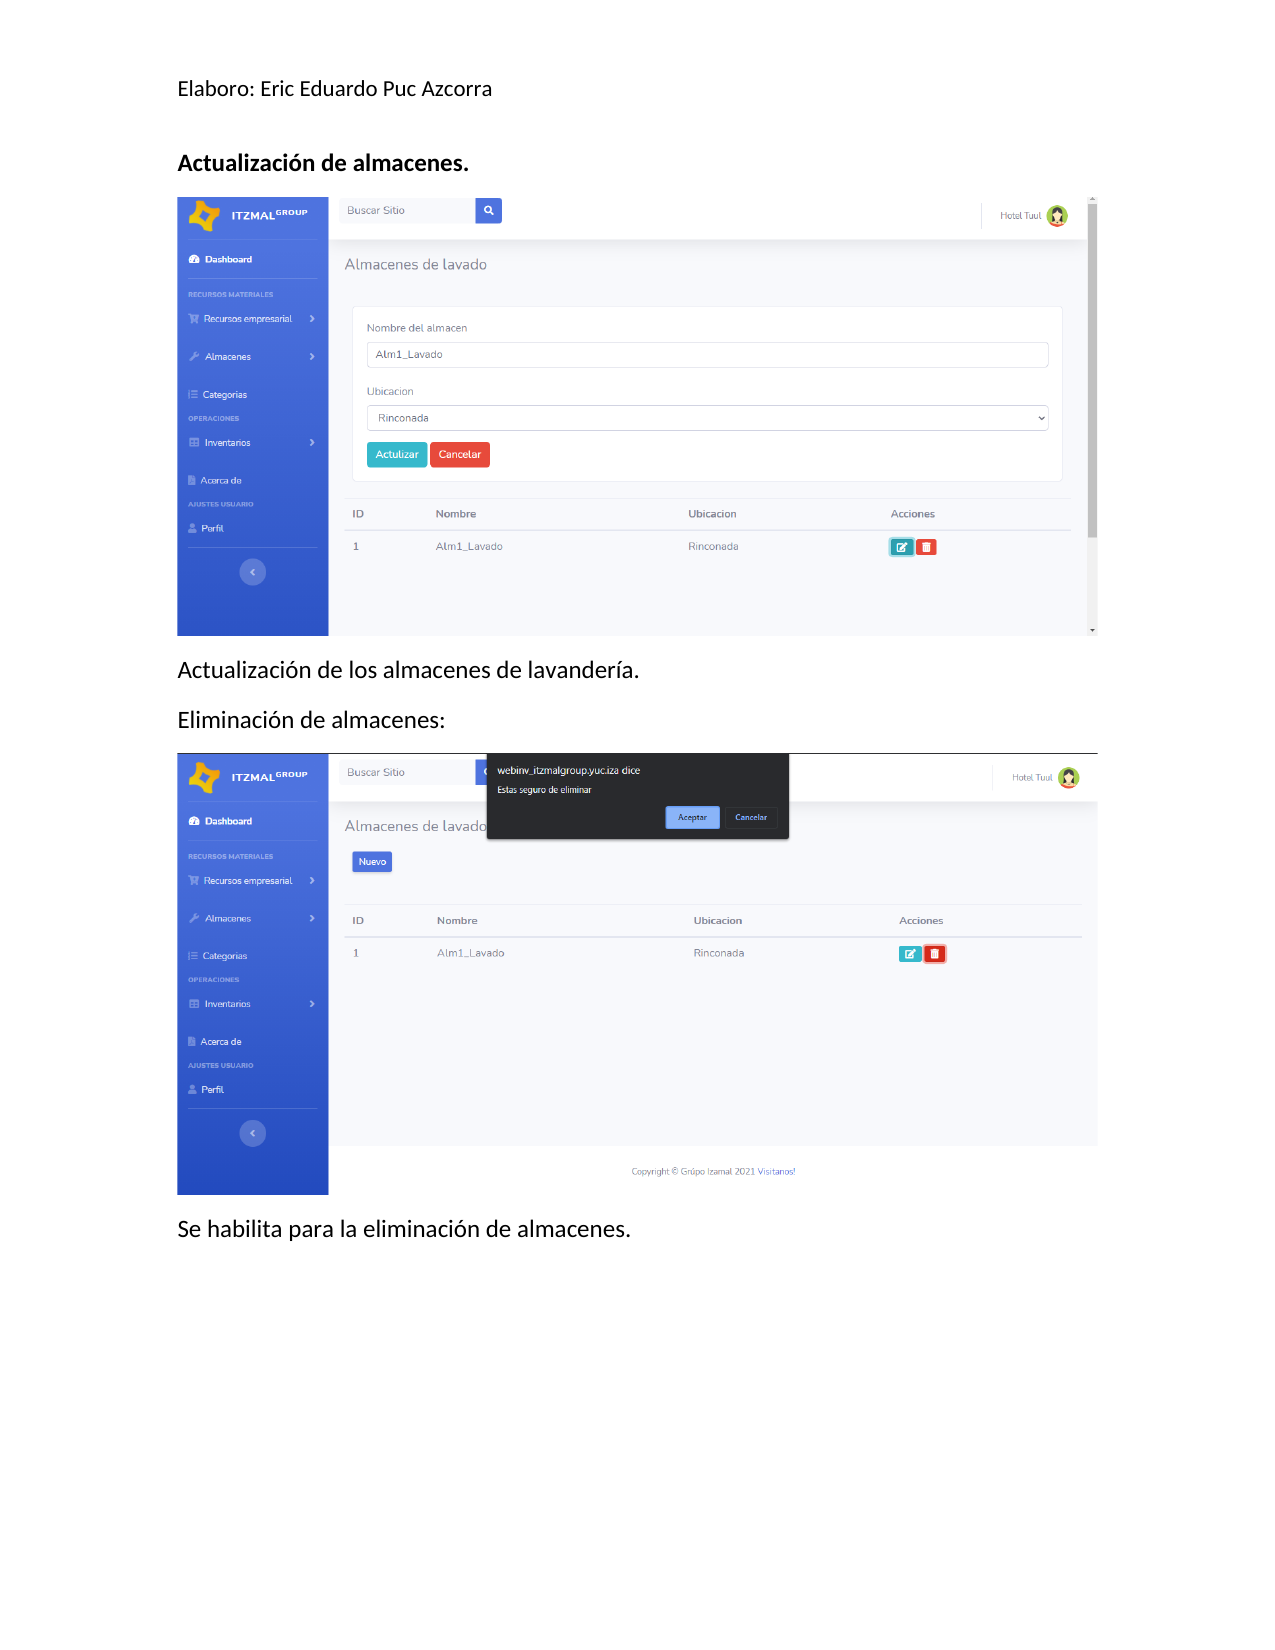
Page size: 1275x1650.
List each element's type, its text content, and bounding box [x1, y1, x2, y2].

text Eliminación de almacenes: [177, 704, 1098, 734]
picture [177, 753, 1098, 1195]
picture [177, 197, 1098, 636]
text Se habilita para la eliminación de almacenes. [177, 1213, 1098, 1244]
text Actualización de almacenes. [177, 148, 1098, 178]
text Actualización de los almacenes de lavandería. [177, 654, 1098, 685]
